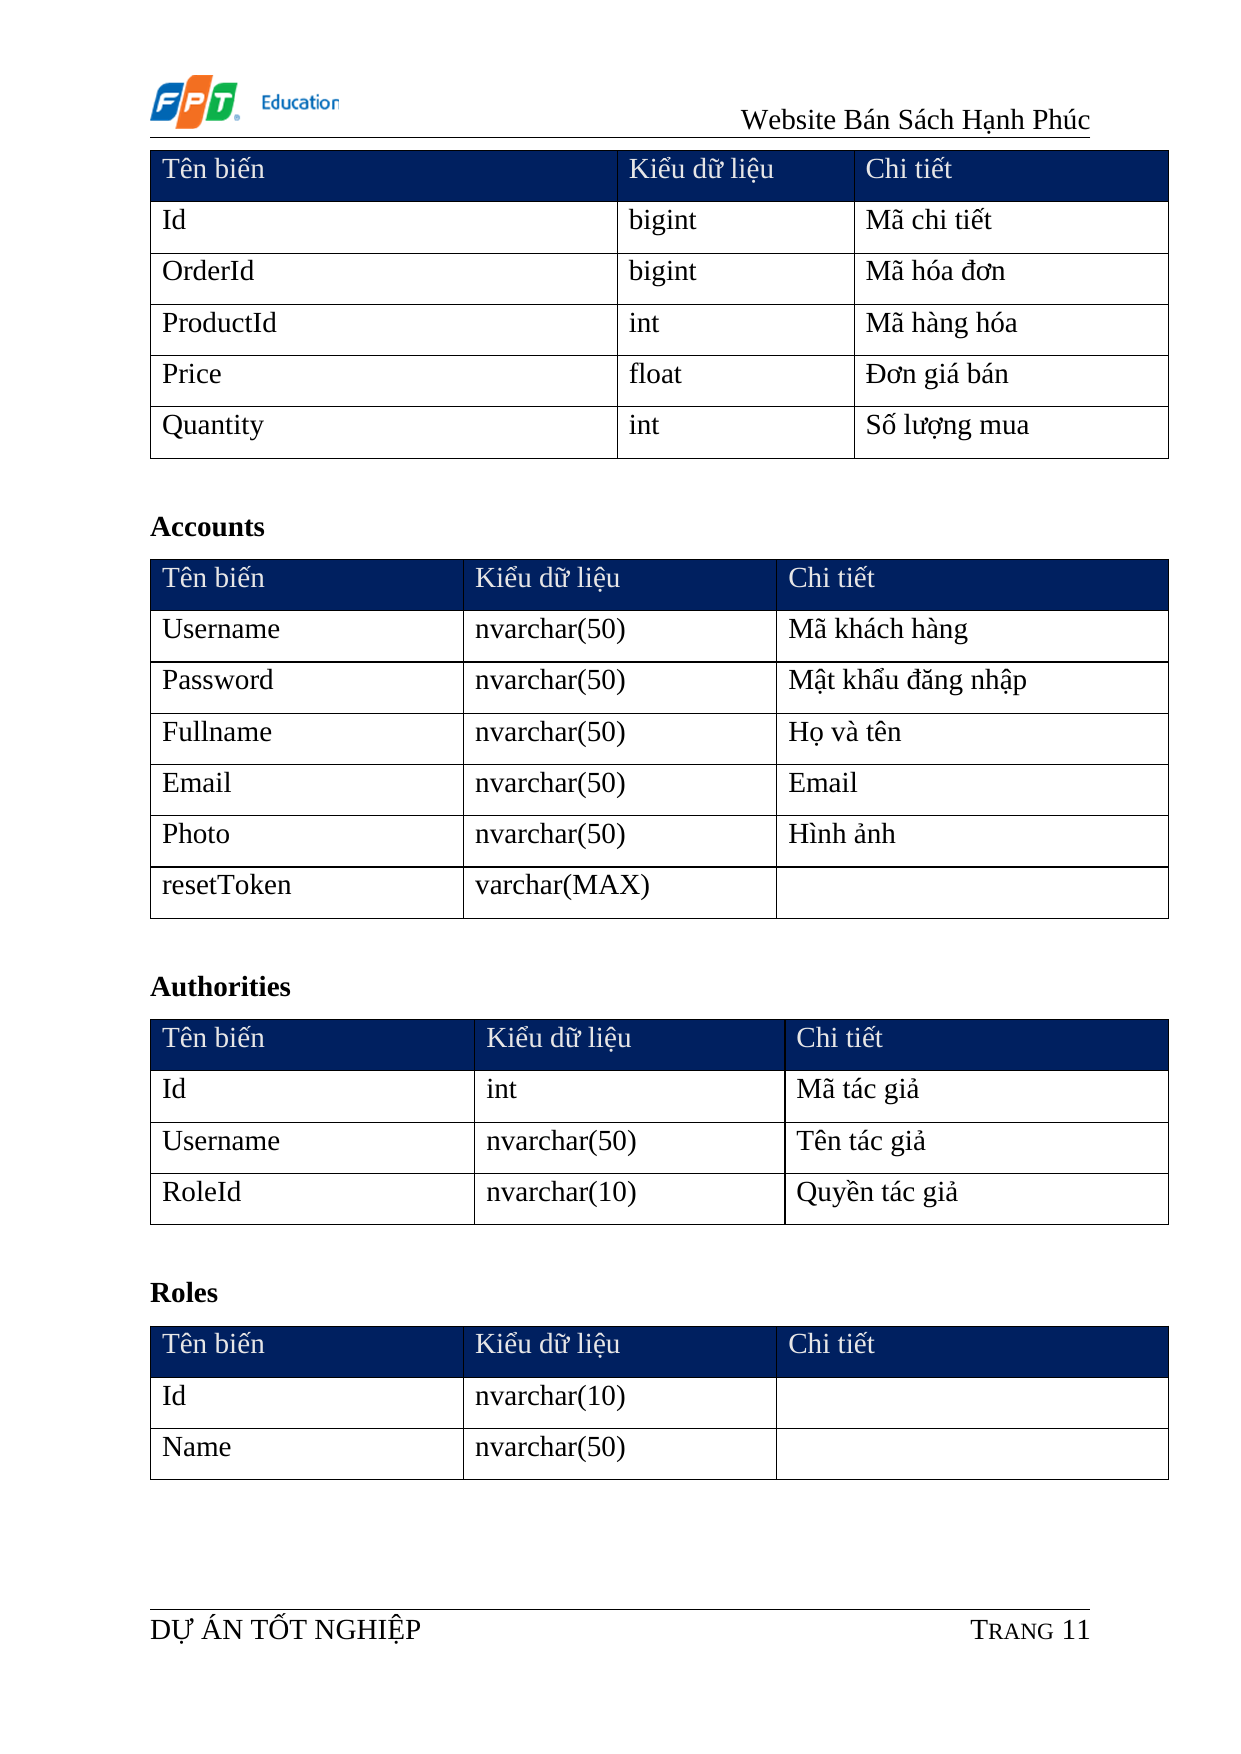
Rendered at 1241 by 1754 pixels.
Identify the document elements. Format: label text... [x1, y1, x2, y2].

table_cell RoleId [151, 1174, 474, 1224]
table_cell Mã hàng hóa [855, 305, 1168, 355]
table_cell Price [151, 356, 617, 406]
table_cell Id [151, 1378, 463, 1428]
table_cell Mã khách hàng [777, 611, 1168, 661]
table_cell Username [151, 1123, 474, 1173]
table_header Tên biến [151, 560, 463, 610]
table_cell bigint [618, 202, 854, 252]
table_header Chi tiết [855, 151, 1168, 201]
table_cell Quantity [151, 407, 617, 457]
table_header Kiểu dữ liệu [475, 1020, 784, 1070]
table_cell varchar(MAX) [464, 868, 776, 918]
table_cell Mã tác giả [786, 1071, 1168, 1122]
table_header Chi tiết [777, 560, 1168, 610]
table_cell Id [151, 202, 617, 252]
table_cell nvarchar(50) [464, 765, 776, 815]
table_header Tên biến [151, 1020, 474, 1070]
table_cell Id [151, 1071, 474, 1122]
table_cell resetToken [151, 868, 463, 918]
picture [150, 75, 339, 129]
table_cell [777, 1378, 1168, 1428]
table_cell Email [151, 765, 463, 815]
table_cell nvarchar(50) [464, 663, 776, 713]
table_cell ProductId [151, 305, 617, 355]
table_cell Fullname [151, 714, 463, 764]
table_cell Email [777, 765, 1168, 815]
table_cell nvarchar(50) [464, 611, 776, 661]
table_cell Quyền tác giả [786, 1174, 1168, 1224]
table_cell Name [151, 1429, 463, 1479]
table_cell int [618, 305, 854, 355]
table_header Kiểu dữ liệu [464, 1327, 776, 1377]
table_cell bigint [618, 254, 854, 304]
table_cell Hình ảnh [777, 816, 1168, 866]
table_cell Photo [151, 816, 463, 866]
table_header Kiểu dữ liệu [464, 560, 776, 610]
table_header Tên biến [151, 151, 617, 201]
table_cell Password [151, 663, 463, 713]
text Authorities [150, 969, 1090, 1002]
table_cell nvarchar(50) [475, 1123, 784, 1173]
table_cell Username [151, 611, 463, 661]
table_cell Tên tác giả [786, 1123, 1168, 1173]
table_cell Mật khẩu đăng nhập [777, 663, 1168, 713]
table_cell Mã hóa đơn [855, 254, 1168, 304]
table_header Tên biến [151, 1327, 463, 1377]
table_cell OrderId [151, 254, 617, 304]
text Accounts [150, 509, 1090, 542]
table_cell [777, 868, 1168, 918]
table_cell float [618, 356, 854, 406]
table_cell nvarchar(10) [475, 1174, 784, 1224]
table_cell nvarchar(50) [464, 816, 776, 866]
table_cell [777, 1429, 1168, 1479]
table_cell Số lượng mua [855, 407, 1168, 457]
table_header Chi tiết [777, 1327, 1168, 1377]
table_cell nvarchar(10) [464, 1378, 776, 1428]
table_cell Mã chi tiết [855, 202, 1168, 252]
table_cell int [618, 407, 854, 457]
text Roles [150, 1275, 1090, 1309]
table_cell Đơn giá bán [855, 356, 1168, 406]
table_header Kiểu dữ liệu [618, 151, 854, 201]
table_cell Họ và tên [777, 714, 1168, 764]
table_cell nvarchar(50) [464, 1429, 776, 1479]
table_cell int [475, 1071, 784, 1122]
table_cell nvarchar(50) [464, 714, 776, 764]
table_header Chi tiết [786, 1020, 1168, 1070]
